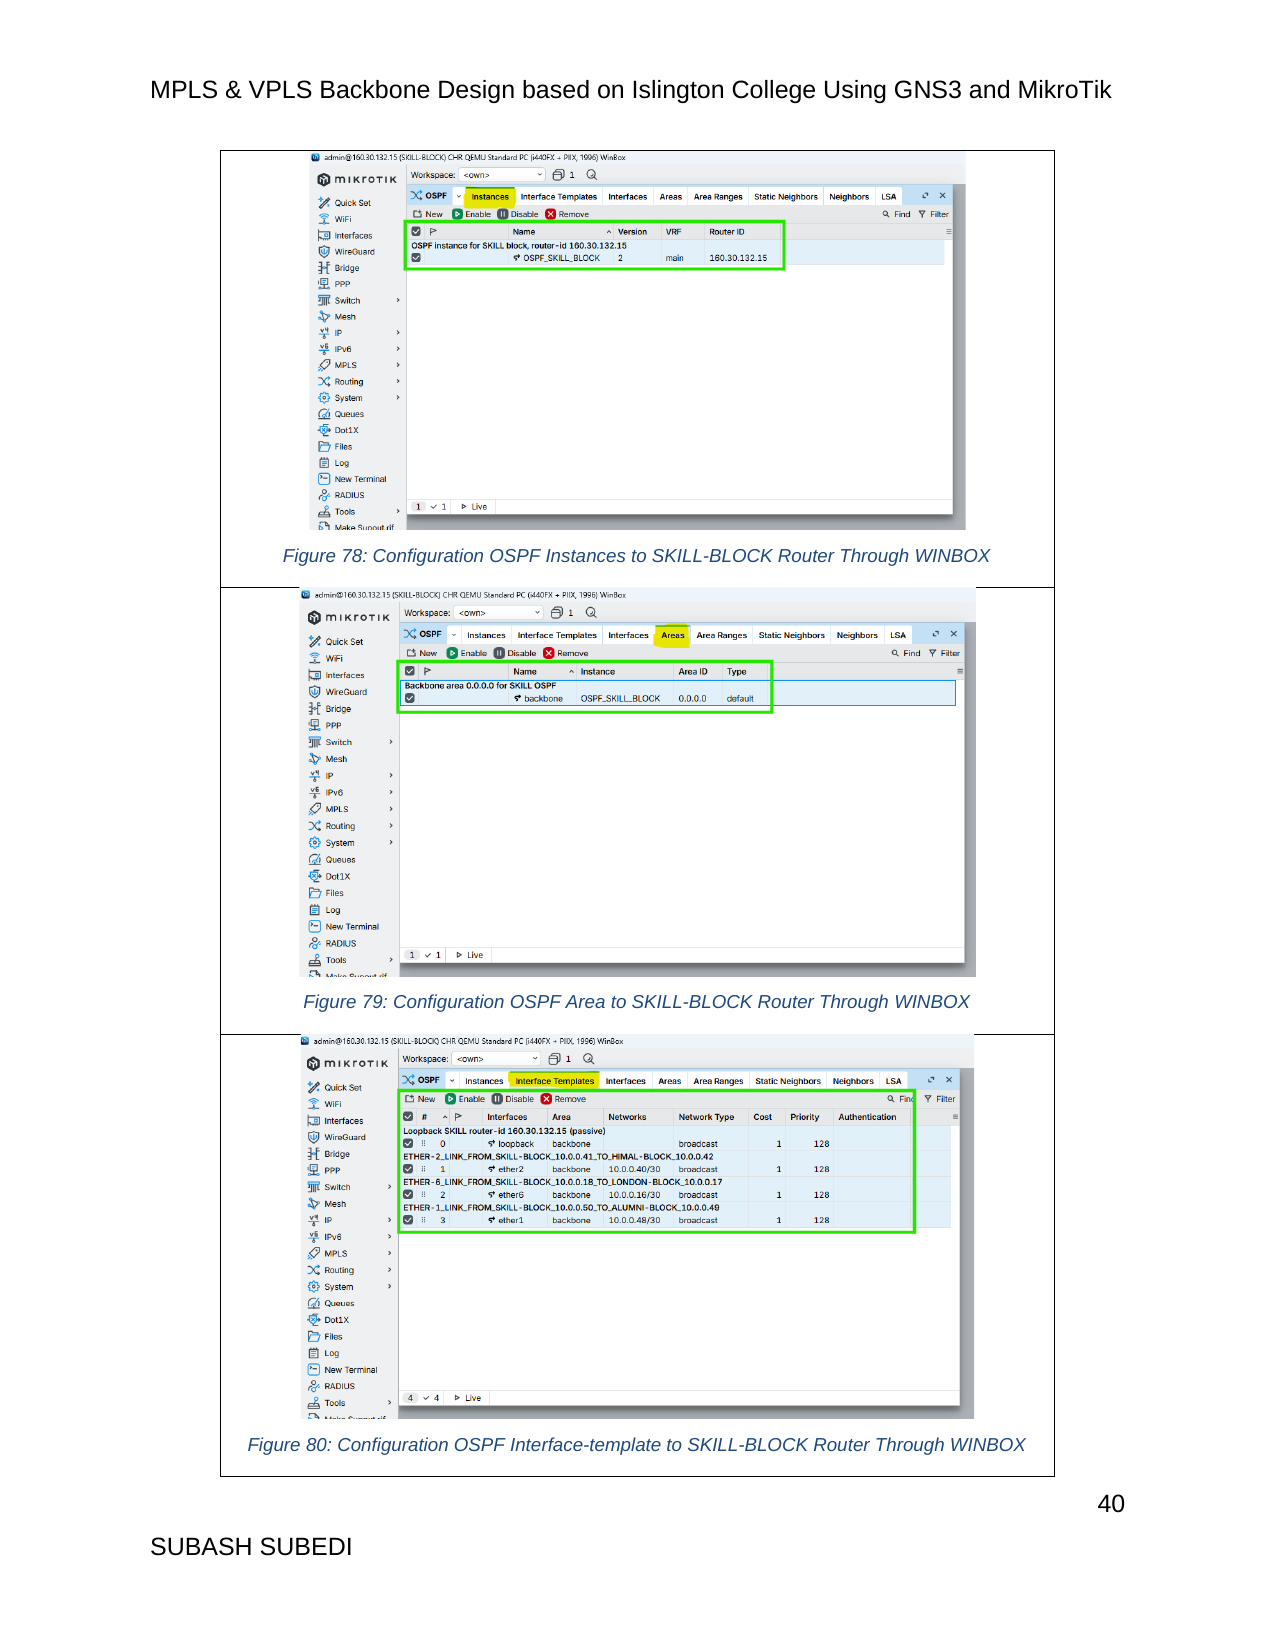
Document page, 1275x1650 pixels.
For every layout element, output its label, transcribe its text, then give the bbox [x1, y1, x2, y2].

table_header Figure 78: Configuration OSPF Instances to SKILL-BLOCK Router Through WINBOX [221, 151, 1054, 587]
table_cell Figure 79: Configuration OSPF Area to SKILL-BLOCK Router Through WINBOX [221, 588, 1054, 1033]
picture [300, 1034, 975, 1419]
picture [309, 151, 966, 530]
picture [299, 587, 976, 977]
table_cell Figure 80: Configuration OSPF Interface-template to SKILL-BLOCK Router Through WINBOX [221, 1035, 1054, 1476]
